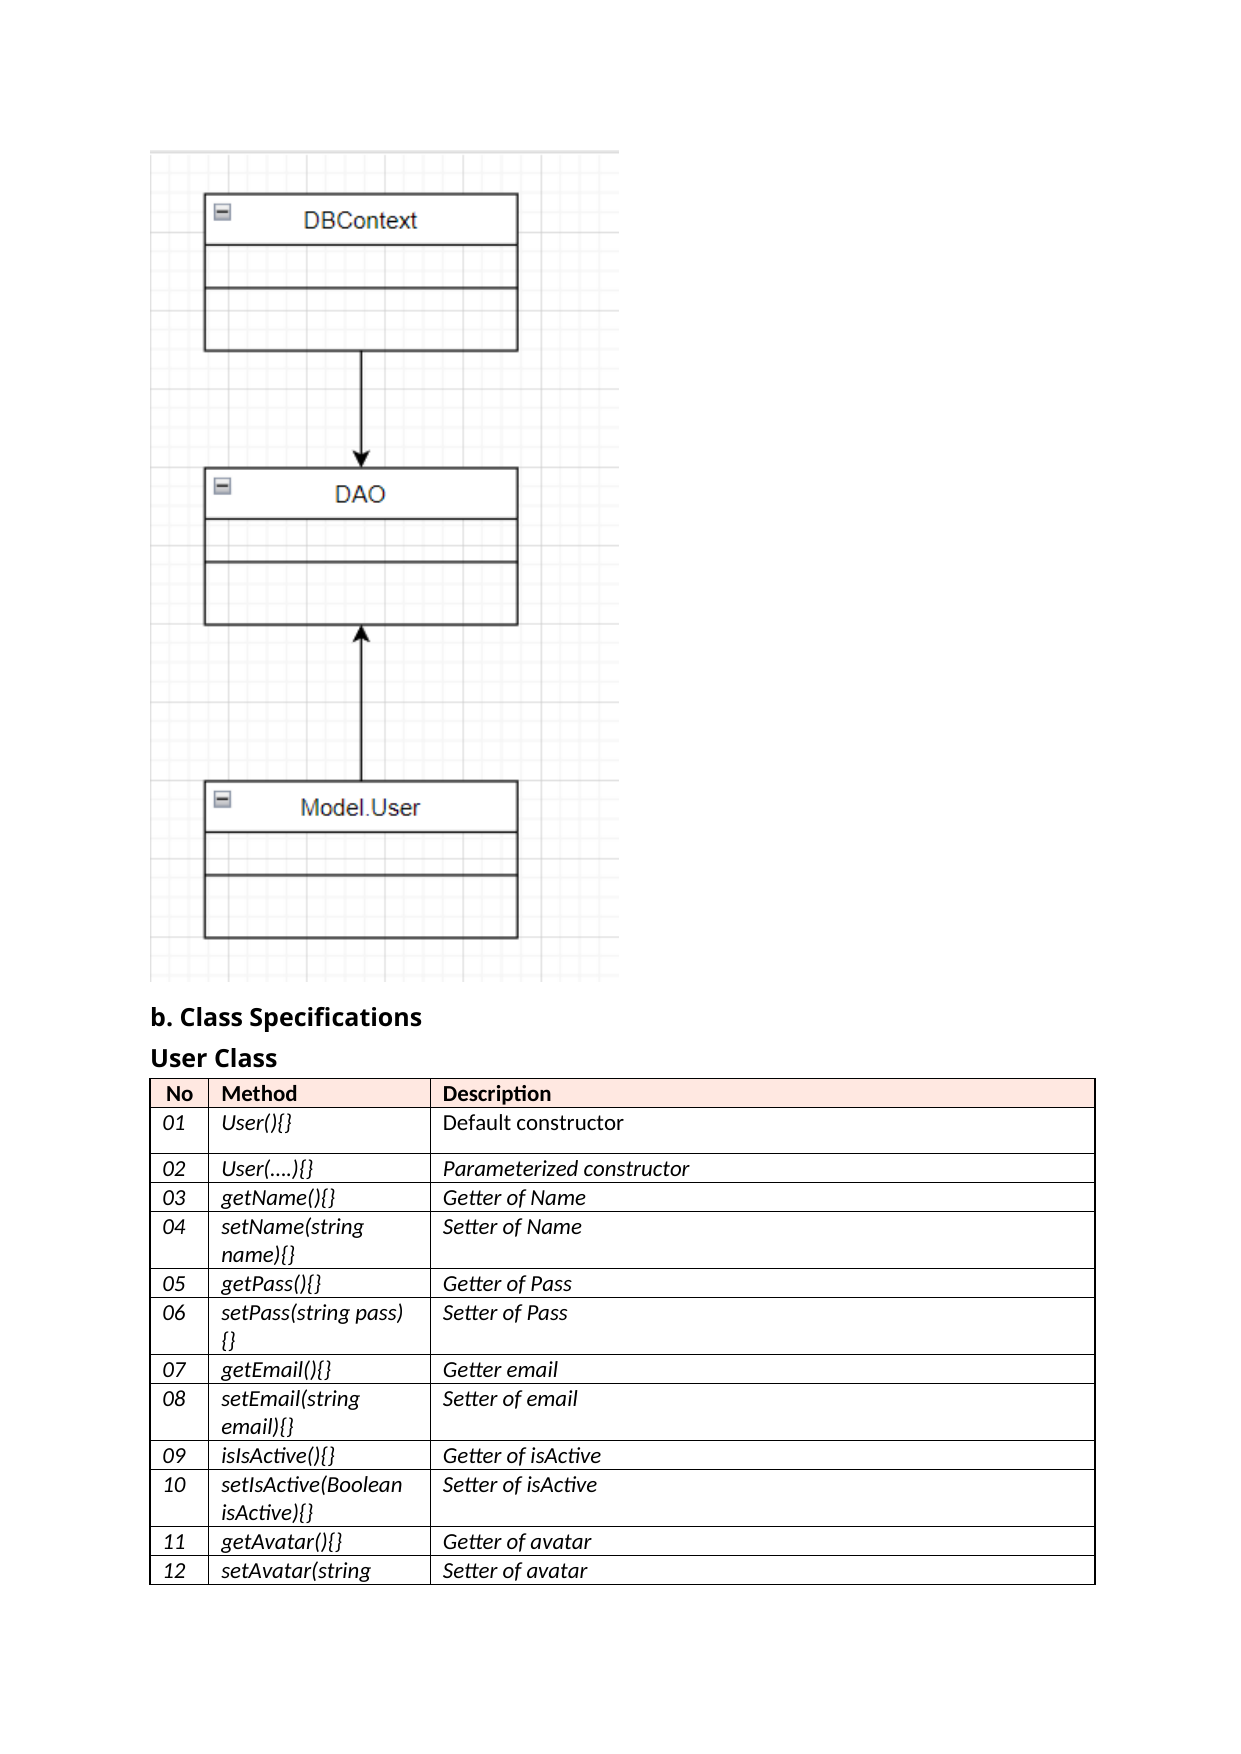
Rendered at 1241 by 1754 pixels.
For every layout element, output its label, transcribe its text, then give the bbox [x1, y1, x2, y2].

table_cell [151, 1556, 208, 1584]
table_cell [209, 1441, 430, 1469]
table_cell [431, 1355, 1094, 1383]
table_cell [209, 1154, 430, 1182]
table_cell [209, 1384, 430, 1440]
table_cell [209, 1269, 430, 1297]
subtitle b. Class Specifications [150, 1000, 1093, 1034]
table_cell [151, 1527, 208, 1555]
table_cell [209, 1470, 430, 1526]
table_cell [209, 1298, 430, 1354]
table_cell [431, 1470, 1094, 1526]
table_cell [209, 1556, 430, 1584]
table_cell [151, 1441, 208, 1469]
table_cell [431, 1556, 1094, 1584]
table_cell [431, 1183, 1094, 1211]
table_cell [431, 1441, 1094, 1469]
picture [150, 150, 619, 982]
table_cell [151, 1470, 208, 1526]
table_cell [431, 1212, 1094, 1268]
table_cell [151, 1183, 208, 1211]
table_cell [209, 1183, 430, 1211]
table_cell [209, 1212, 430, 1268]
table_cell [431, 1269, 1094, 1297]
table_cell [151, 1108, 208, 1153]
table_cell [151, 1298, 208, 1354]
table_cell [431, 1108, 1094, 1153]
subtitle User Class [150, 1041, 1093, 1075]
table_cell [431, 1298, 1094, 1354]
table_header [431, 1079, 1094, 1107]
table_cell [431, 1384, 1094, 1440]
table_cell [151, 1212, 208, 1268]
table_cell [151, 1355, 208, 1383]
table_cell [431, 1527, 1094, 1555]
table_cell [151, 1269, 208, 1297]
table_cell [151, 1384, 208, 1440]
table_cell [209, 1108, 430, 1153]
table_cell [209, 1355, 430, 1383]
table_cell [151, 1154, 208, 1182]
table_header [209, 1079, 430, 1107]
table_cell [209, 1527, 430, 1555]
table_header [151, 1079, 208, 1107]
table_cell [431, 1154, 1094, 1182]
